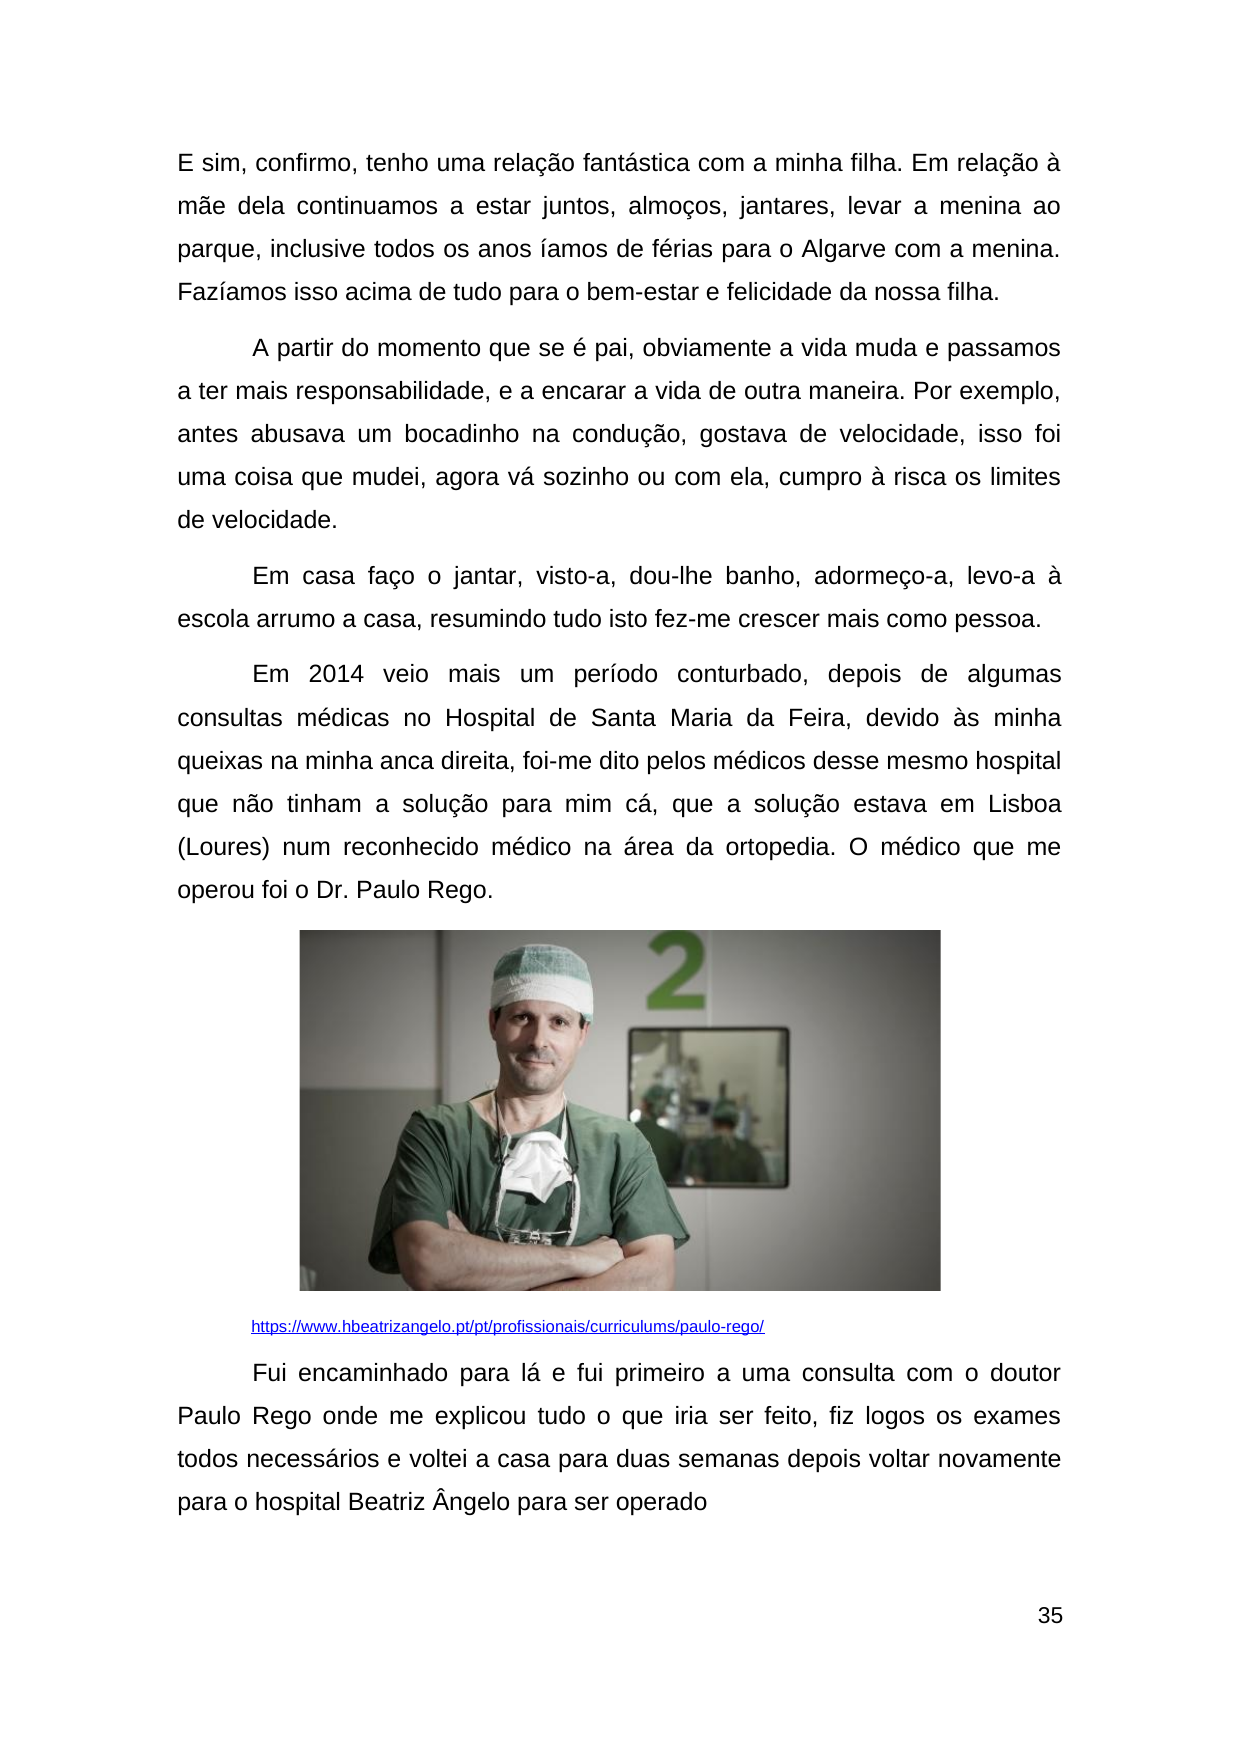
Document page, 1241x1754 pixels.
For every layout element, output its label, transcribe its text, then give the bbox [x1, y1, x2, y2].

text https://www.hbeatrizangelo.pt/pt/profissionais/curriculums/paulo-rego/ [177, 1317, 1063, 1336]
text Fui encaminhado para lá e fui primeiro a uma consulta com o doutor Paulo Rego onde me explicou tudo o que iria ser feito, fiz logos os exames todos necessários e voltei a casa para duas semanas depois voltar novamente para o hospital Beatriz Ângelo para ser operado [177, 1358, 1063, 1516]
text Em casa faço o jantar, visto-a, dou-lhe banho, adormeço-a, levo-a à escola arrumo a casa, resumindo tudo isto fez-me crescer mais como pessoa. [177, 561, 1063, 633]
text Em 2014 veio mais um período conturbado, depois de algumas consultas médicas no Hospital de Santa Maria da Feira, devido às minha queixas na minha anca direita, foi-me dito pelos médicos desse mesmo hospital que não tinham a solução para mim cá, que a solução estava em Lisboa (Loures) num reconhecido médico na área da ortopedia. O médico que me operou foi o Dr. Paulo Rego. [177, 659, 1063, 904]
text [177, 148, 1063, 306]
text A partir do momento que se é pai, obviamente a vida muda e passamos a ter mais responsabilidade, e a encarar a vida de outra maneira. Por exemplo, antes abusava um bocadinho na condução, gostava de velocidade, isso foi uma coisa que mudei, agora vá sozinho ou com ela, cumpro à risca os limites de velocidade. [177, 333, 1063, 534]
picture [299, 930, 941, 1291]
